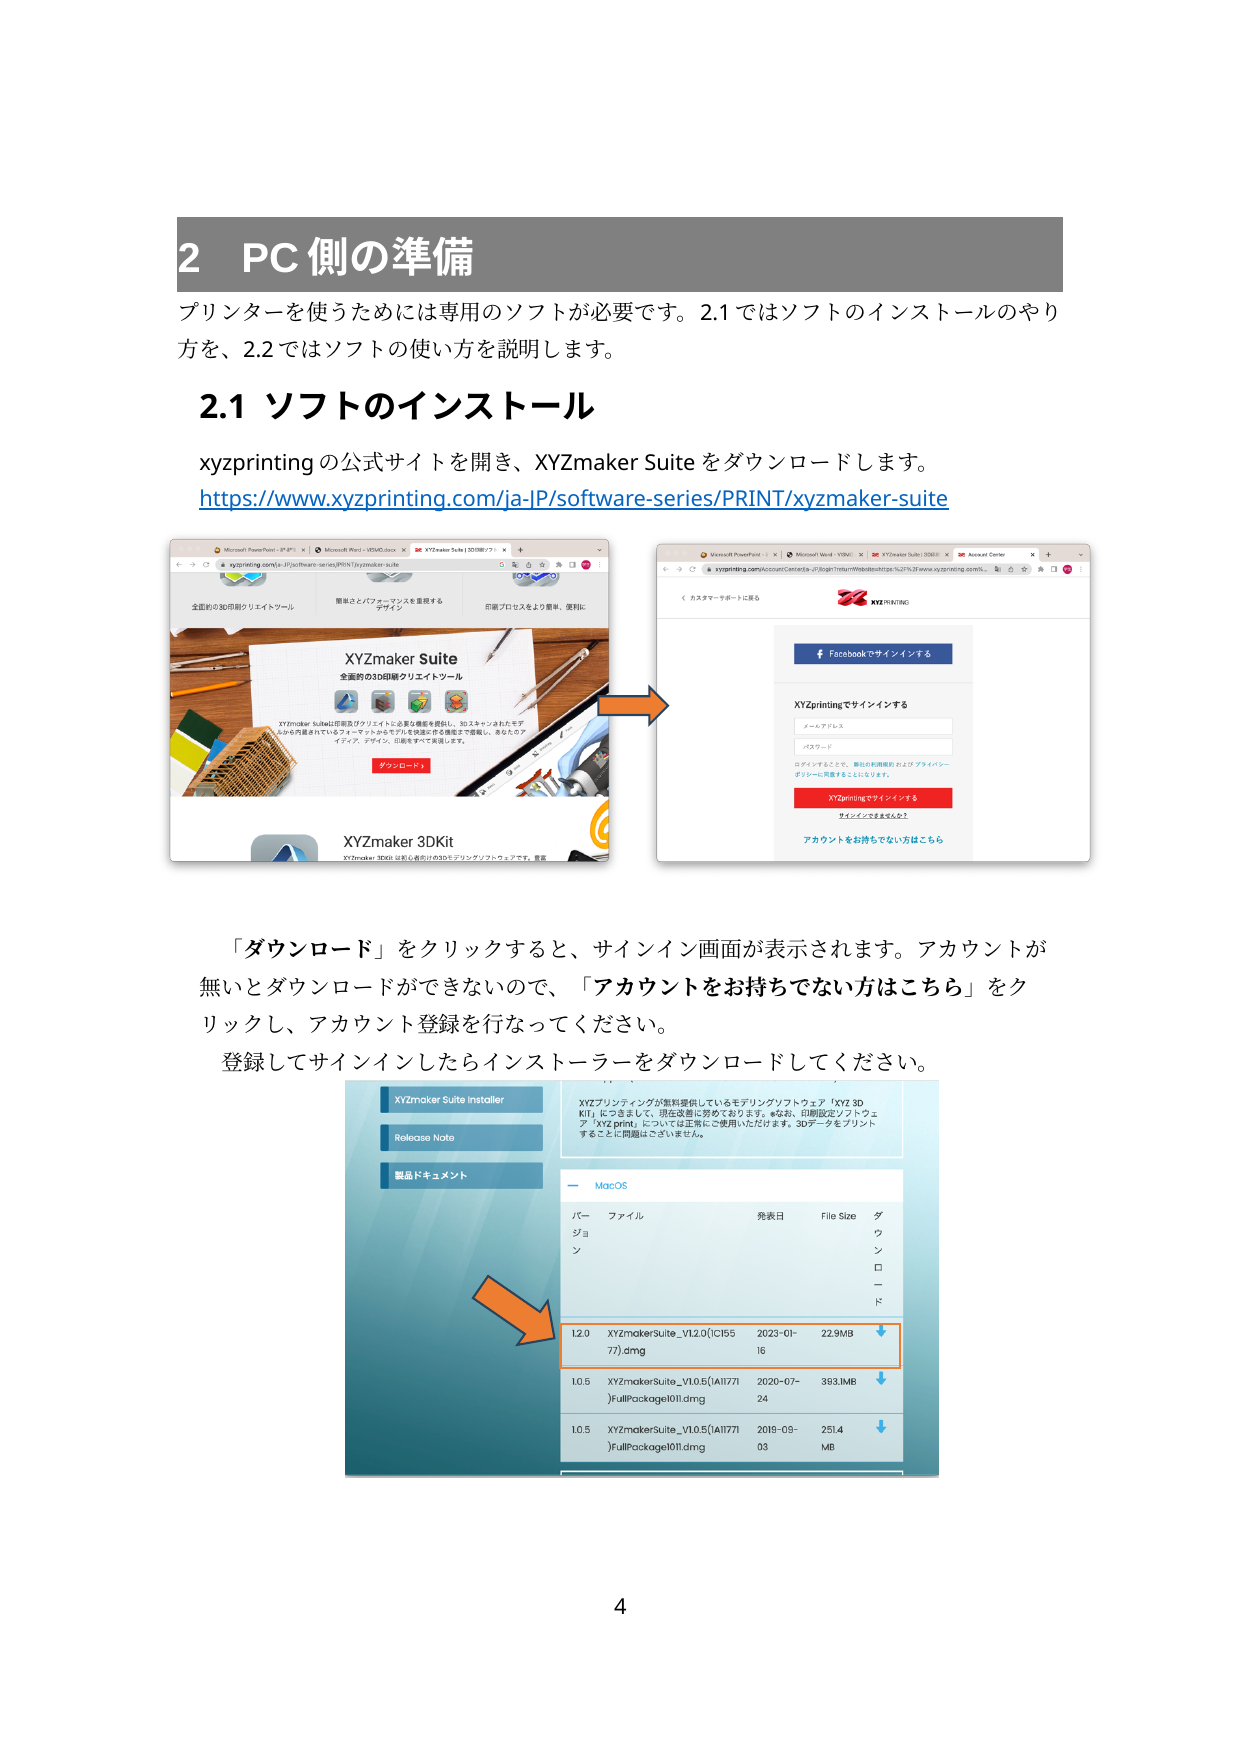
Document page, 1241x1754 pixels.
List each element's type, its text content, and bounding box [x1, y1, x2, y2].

text https://www.xyzprinting.com/ja-JP/software-series/PRINT/xyzmaker-suite [199, 479, 1063, 517]
subtitle ソフトのインストール [199, 367, 1063, 442]
picture [345, 1079, 939, 1478]
text プリンターを使うためには専用のソフトが必要です。2.1ではソフトのインストールのやり方を、2.2ではソフトの使い方を説明します。 [177, 292, 1063, 367]
picture [156, 528, 623, 879]
text 「ダウンロード」をクリックすると、サインイン画面が表示されます。アカウントが無いとダウンロードができないので、「アカウントをお持ちでない方はこちら」をクリックし、アカウント登録を行なってください。 [199, 929, 1063, 1042]
picture [642, 533, 1104, 879]
subtitle PC側の準備 [177, 217, 1063, 292]
text 登録してサインインしたらインストーラーをダウンロードしてください。 [199, 1042, 1063, 1079]
text xyzprintingの公式サイトを開き、XYZmaker Suiteをダウンロードします。 [199, 442, 1063, 479]
